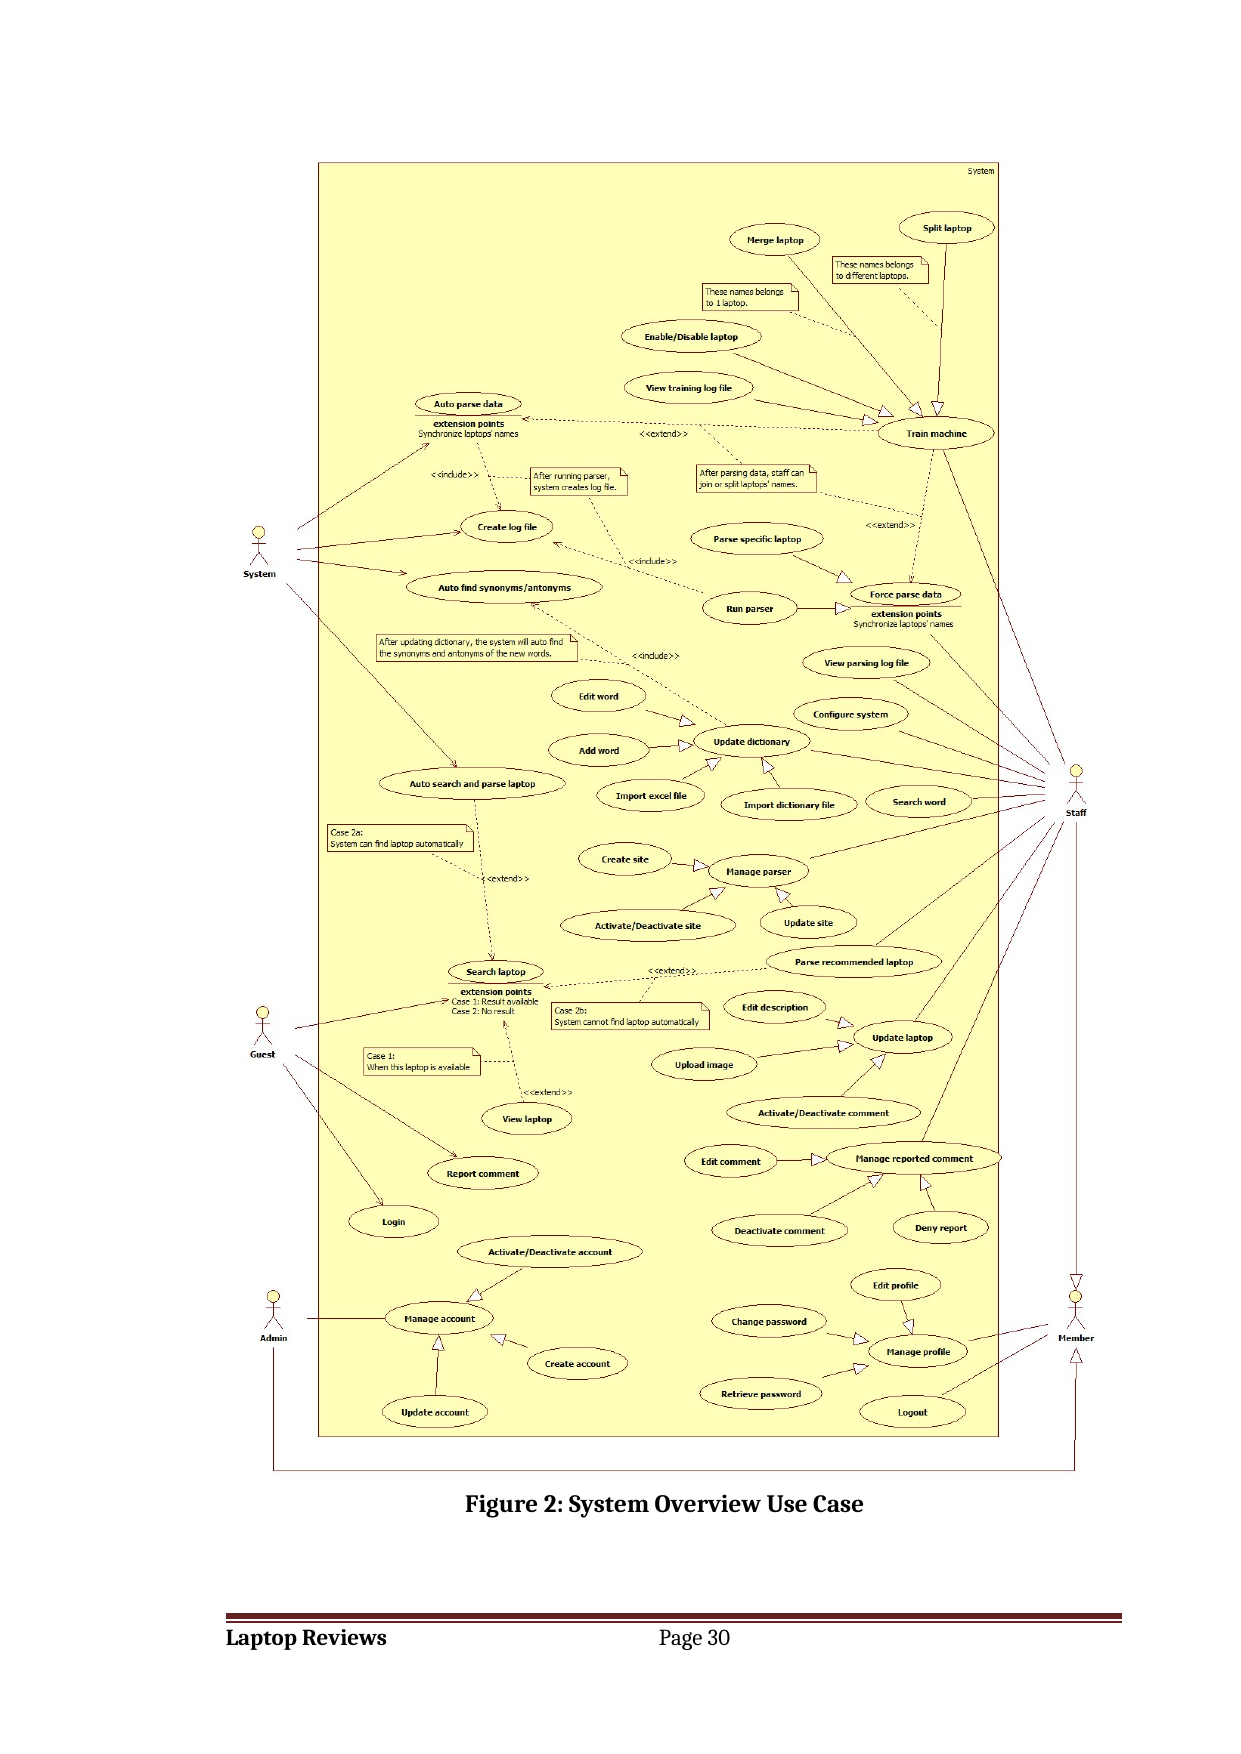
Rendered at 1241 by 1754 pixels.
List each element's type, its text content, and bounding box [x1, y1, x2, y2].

text Figure 2: System Overview Use Case [207, 1490, 1122, 1519]
picture [206, 147, 1123, 1486]
